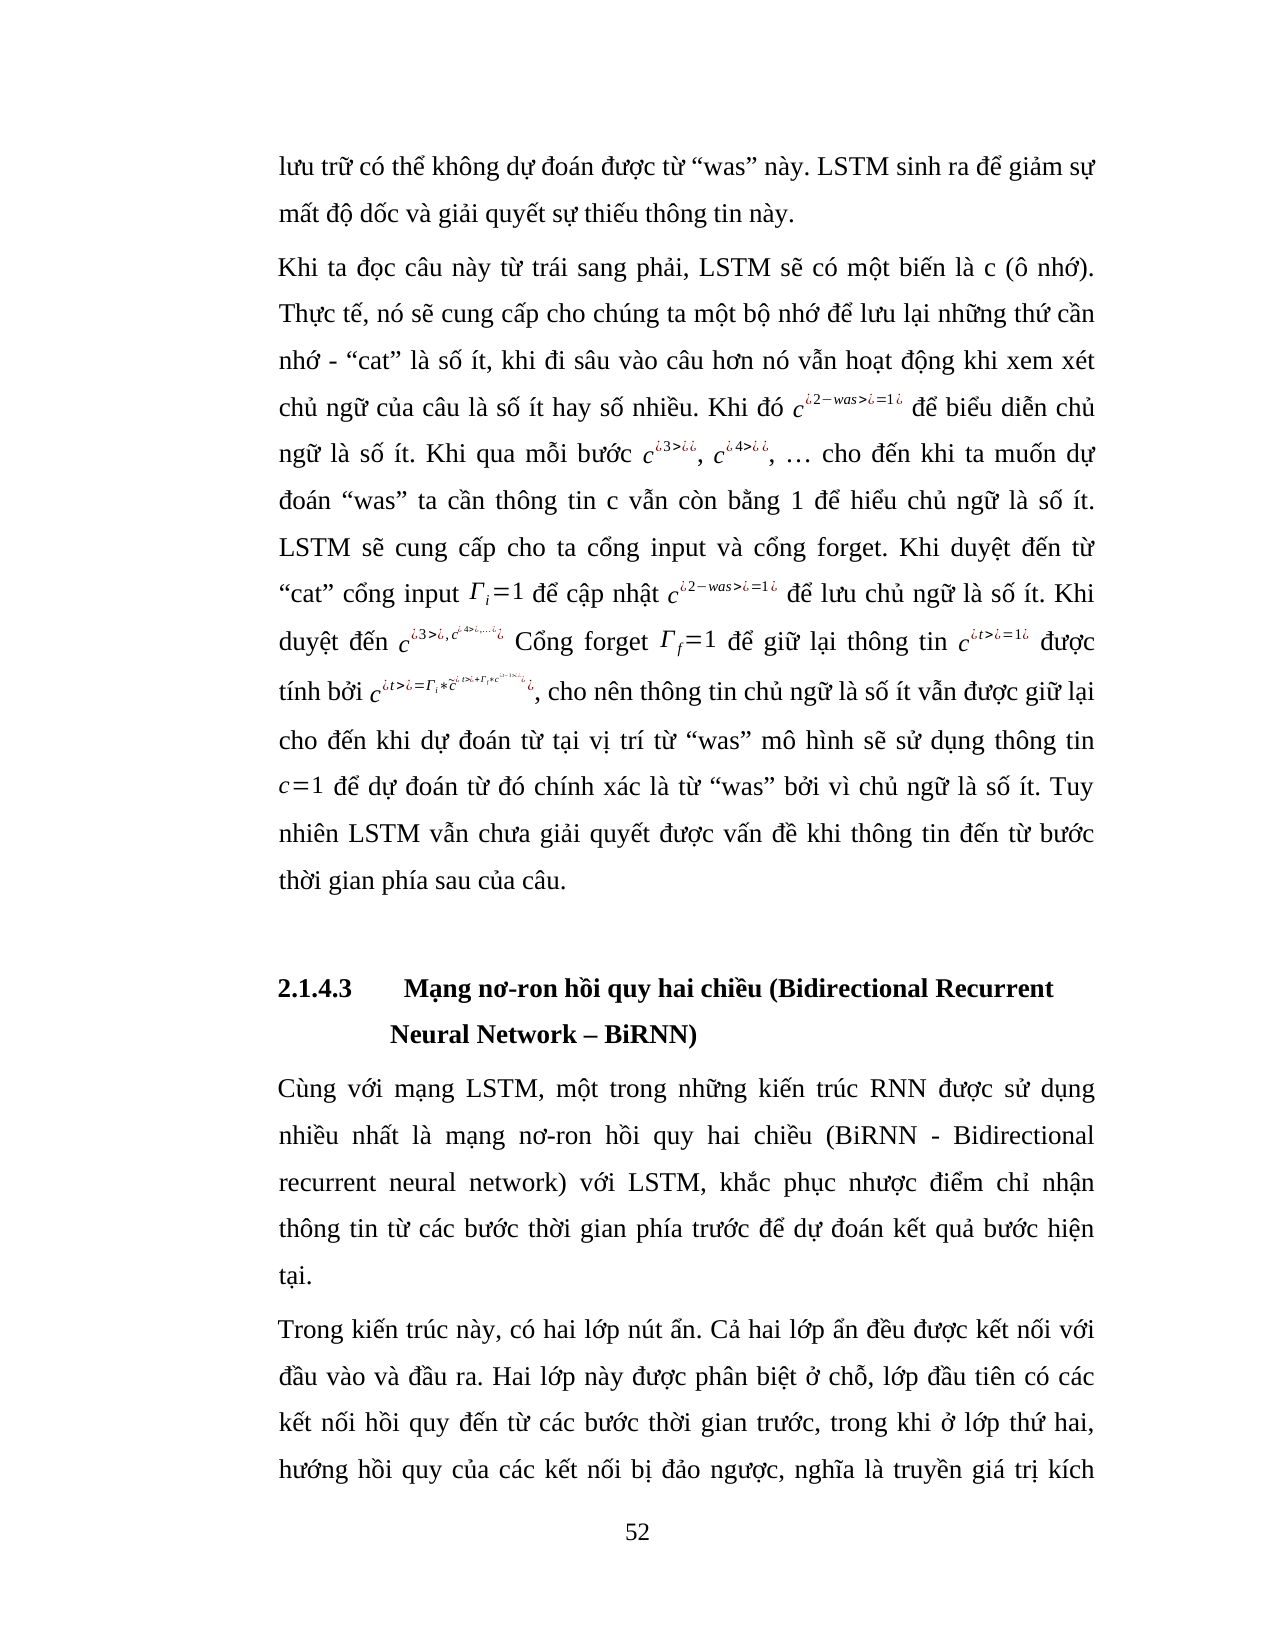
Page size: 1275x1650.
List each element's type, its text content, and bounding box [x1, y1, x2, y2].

text Khi ta đọc câu này từ trái sang phải, LSTM sẽ có một biến là c (ô nhớ). Thực tế, nó sẽ cung cấp cho chúng ta một bộ nhớ để lưu lại những thứ cần nhớ - “cat” là số ít, khi đi sâu vào câu hơn nó vẫn hoạt động khi xem xét chủ ngữ của câu là số ít hay số nhiều. Khi đó để biểu diễn chủ ngữ là số ít. Khi qua mỗi bước , , … cho đến khi ta muốn dự đoán “was” ta cần thông tin c vẫn còn bằng 1 để hiểu chủ ngữ là số ít. LSTM sẽ cung cấp cho ta cổng input và cổng forget. Khi duyệt đến từ “cat” cổng input để cập nhật để lưu chủ ngữ là số ít. Khi duyệt đến Cổng forget để giữ lại thông tin được tính bởi , cho nên thông tin chủ ngữ là số ít vẫn được giữ lại cho đến khi dự đoán từ tại vị trí từ “was” mô hình sẽ sử dụng thông tin để dự đoán từ đó chính xác là từ “was” bởi vì chủ ngữ là số ít. Tuy nhiên LSTM vẫn chưa giải quyết được vấn đề khi thông tin đến từ bước thời gian phía sau của câu. [277, 251, 1095, 895]
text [277, 150, 1095, 228]
text Cùng với mạng LSTM, một trong những kiến trúc RNN được sử dụng nhiều nhất là mạng nơ-ron hồi quy hai chiều (BiRNN - Bidirectional recurrent neural network) với LSTM, khắc phục nhược điểm chỉ nhận thông tin từ các bước thời gian phía trước để dự đoán kết quả bước hiện tại. [277, 1072, 1095, 1290]
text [277, 1313, 1095, 1484]
list Mạng nơ-ron hồi quy hai chiều (Bidirectional Recurrent Neural Network – BiRNN) [277, 972, 1095, 1049]
